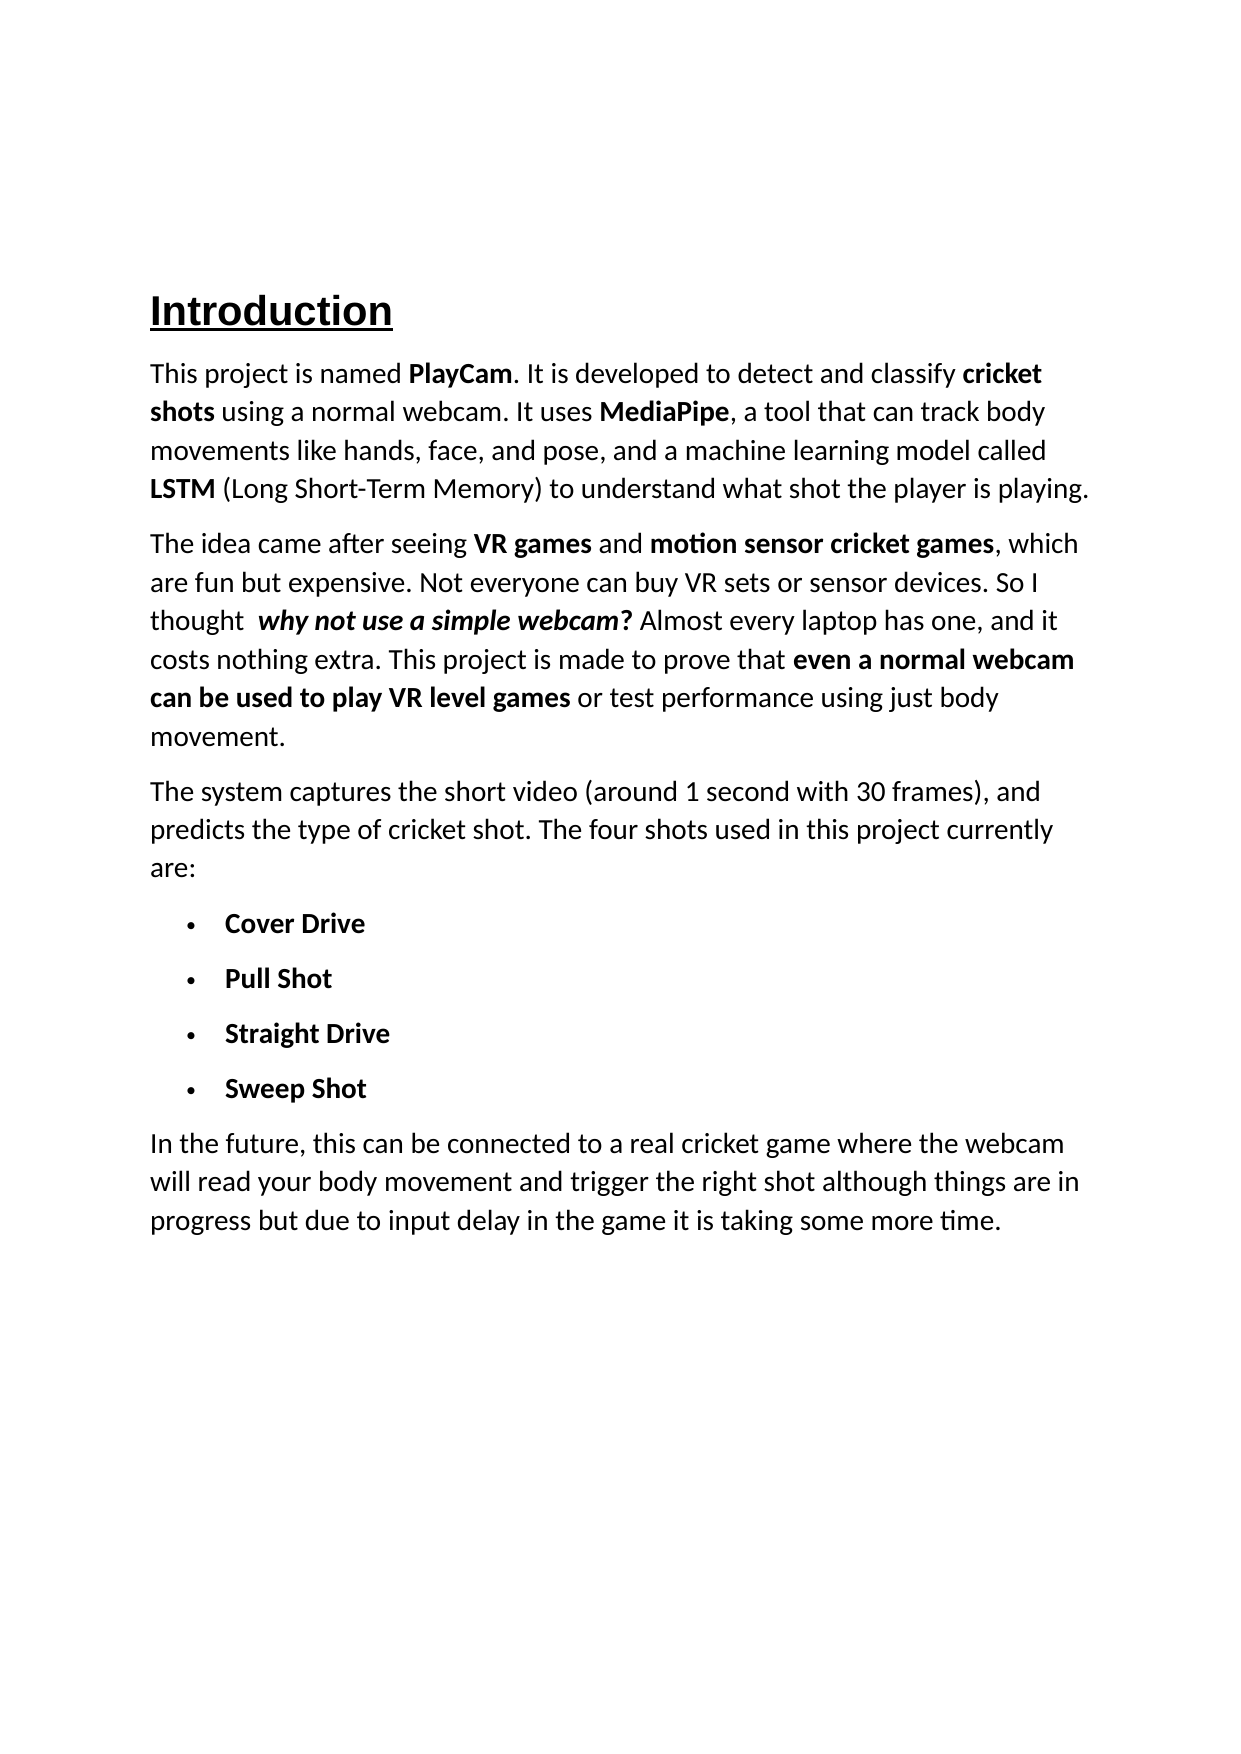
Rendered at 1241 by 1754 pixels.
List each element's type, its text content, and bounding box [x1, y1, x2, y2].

text The system captures the short video (around 1 second with 30 frames), and predicts the type of cricket shot. The four shots used in this project currently are: [150, 773, 1090, 885]
text This project is named PlayCam. It is developed to detect and classify cricket shots using a normal webcam. It uses MediaPipe, a tool that can track body movements like hands, face, and pose, and a machine learning model called LSTM (Long Short-Term Memory) to understand what shot the player is playing. [150, 355, 1090, 506]
text Introduction [150, 287, 1090, 334]
list Sweep Shot [187, 1070, 1090, 1106]
list Straight Drive [187, 1015, 1090, 1051]
text In the future, this can be connected to a real cricket game where the webcam will read your body movement and trigger the right shot although things are in progress but due to input delay in the game it is taking some more time. [150, 1125, 1090, 1238]
text The idea came after seeing VR games and motion sensor cricket games, which are fun but expensive. Not everyone can buy VR sets or sensor devices. So I thought why not use a simple webcam? Almost every laptop has one, and it costs nothing extra. This project is made to prove that even a normal webcam can be used to play VR level games or test performance using just body movement. [150, 525, 1090, 753]
list Cover Drive [187, 905, 1090, 940]
list Pull Shot [187, 960, 1090, 995]
